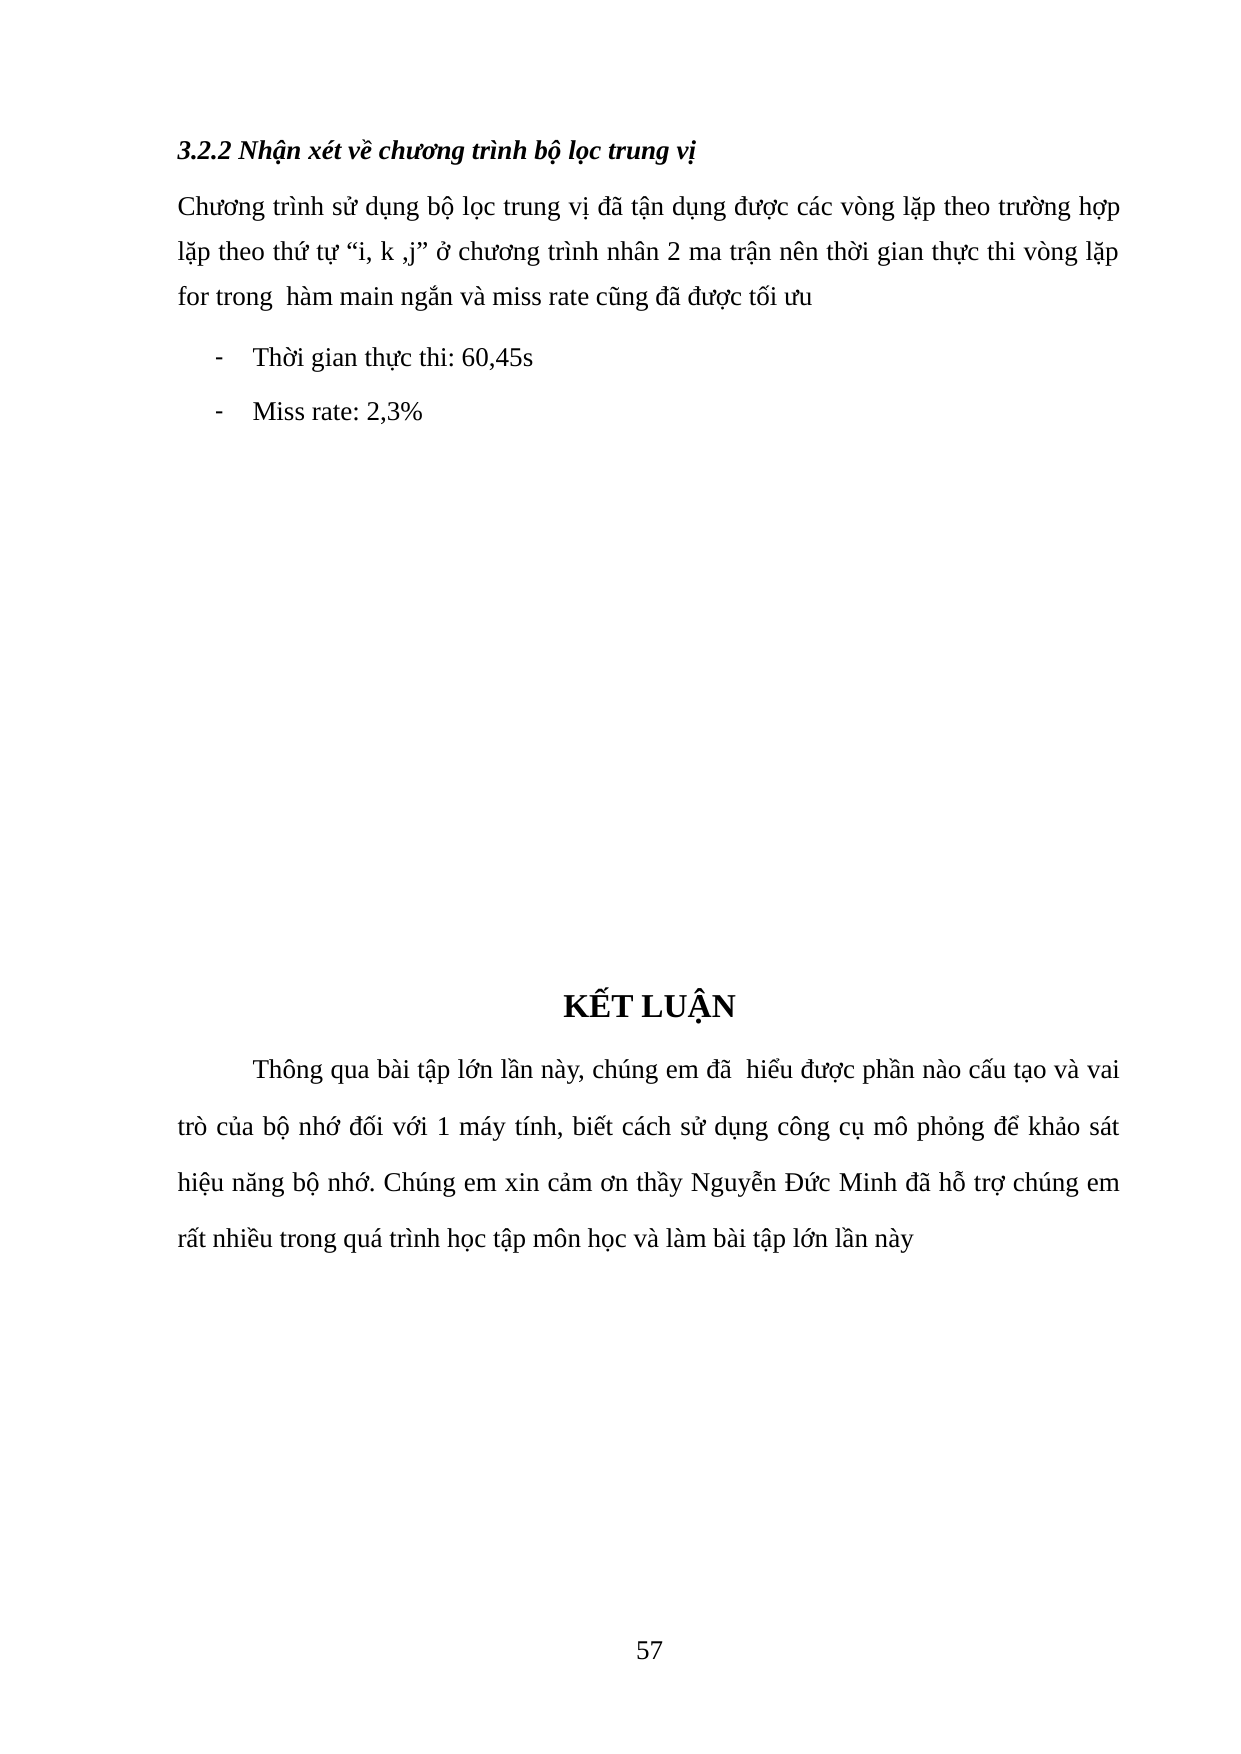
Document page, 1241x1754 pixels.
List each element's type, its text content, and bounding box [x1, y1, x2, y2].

text Chương trình sử dụng bộ lọc trung vị đã tận dụng được các vòng lặp theo trường hợp lặp theo thứ tự “i, k ,j” ở chương trình nhân 2 ma trận nên thời gian thực thi vòng lặp for trong hàm main ngắn và miss rate cũng đã được tối ưu [177, 187, 1121, 315]
subtitle KẾT LUẬN [177, 968, 1121, 1043]
text Thông qua bài tập lớn lần này, chúng em đã hiểu được phần nào cấu tạo và vai trò của bộ nhớ đối với 1 máy tính, biết cách sử dụng công cụ mô phỏng để khảo sát hiệu năng bộ nhớ. Chúng em xin cảm ơn thầy Nguyễn Đức Minh đã hỗ trợ chúng em rất nhiều trong quá trình học tập môn học và làm bài tập lớn lần này [177, 1050, 1121, 1256]
list Miss rate: 2,3% [215, 392, 1121, 429]
subtitle Nhận xét về chương trình bộ lọc trung vị [177, 131, 1121, 169]
list Thời gian thực thi: 60,45s [215, 338, 1121, 375]
